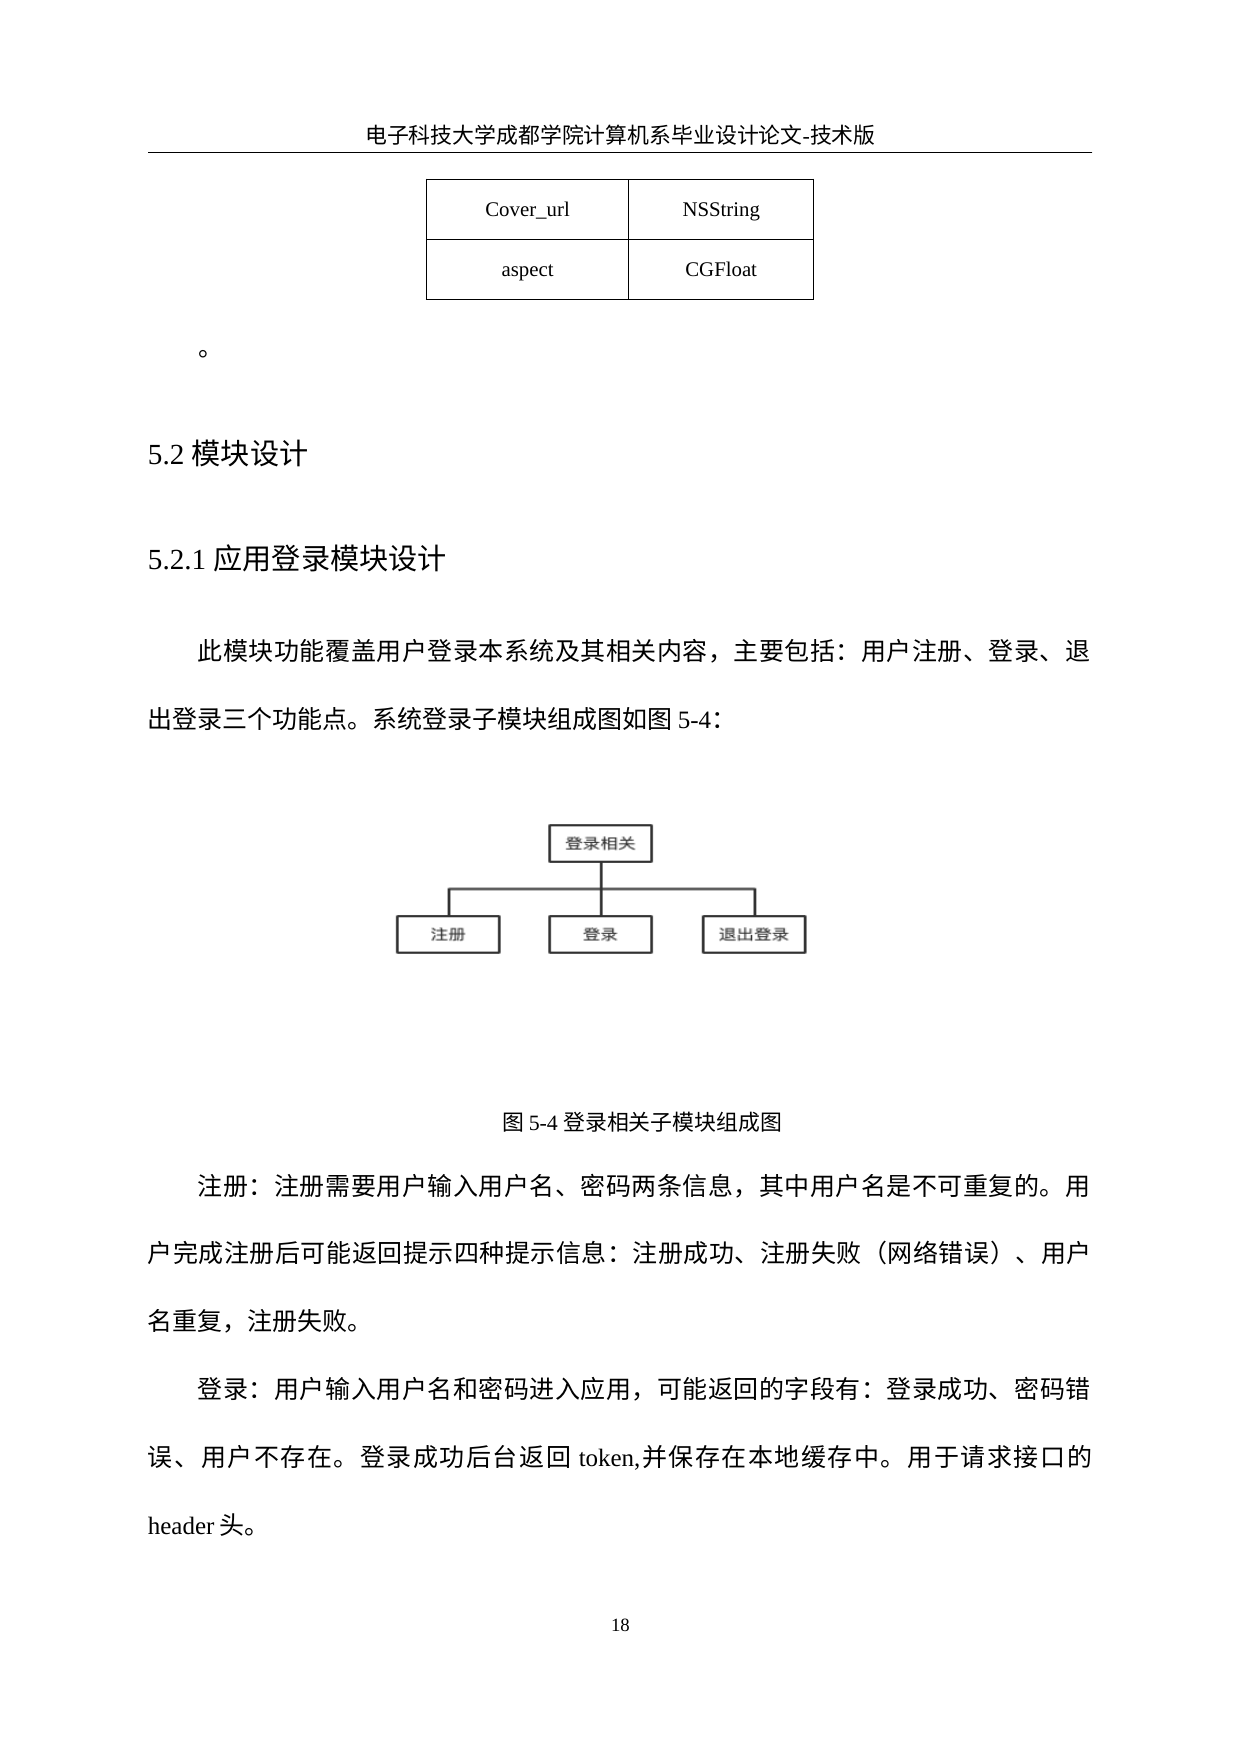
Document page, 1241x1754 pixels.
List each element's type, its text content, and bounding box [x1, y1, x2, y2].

table_cell Cover_url [427, 180, 628, 238]
text 图5-4 登录相关子模块组成图 [148, 1104, 1092, 1138]
picture [248, 751, 993, 1067]
table_cell aspect [427, 240, 628, 298]
text 注册：注册需要用户输入用户名、密码两条信息，其中用户名是不可重复的。用户完成注册后可能返回提示四种提示信息：注册成功、注册失败（网络错误）、用户名重复，注册失败。 [148, 1150, 1092, 1354]
table_cell CGFloat [629, 240, 813, 298]
table_cell NSString [629, 180, 813, 238]
subtitle 5.2.1 应用登录模块设计 [148, 523, 1092, 591]
text 。 [148, 312, 1092, 380]
text 登录：用户输入用户名和密码进入应用，可能返回的字段有：登录成功、密码错误、用户不存在。登录成功后台返回token,并保存在本地缓存中。用于请求接口的header头。 [148, 1354, 1092, 1558]
text 此模块功能覆盖用户登录本系统及其相关内容，主要包括：用户注册、登录、退出登录三个功能点。系统登录子模块组成图如图5-4： [148, 616, 1092, 752]
subtitle 5.2 模块设计 [148, 417, 1092, 485]
